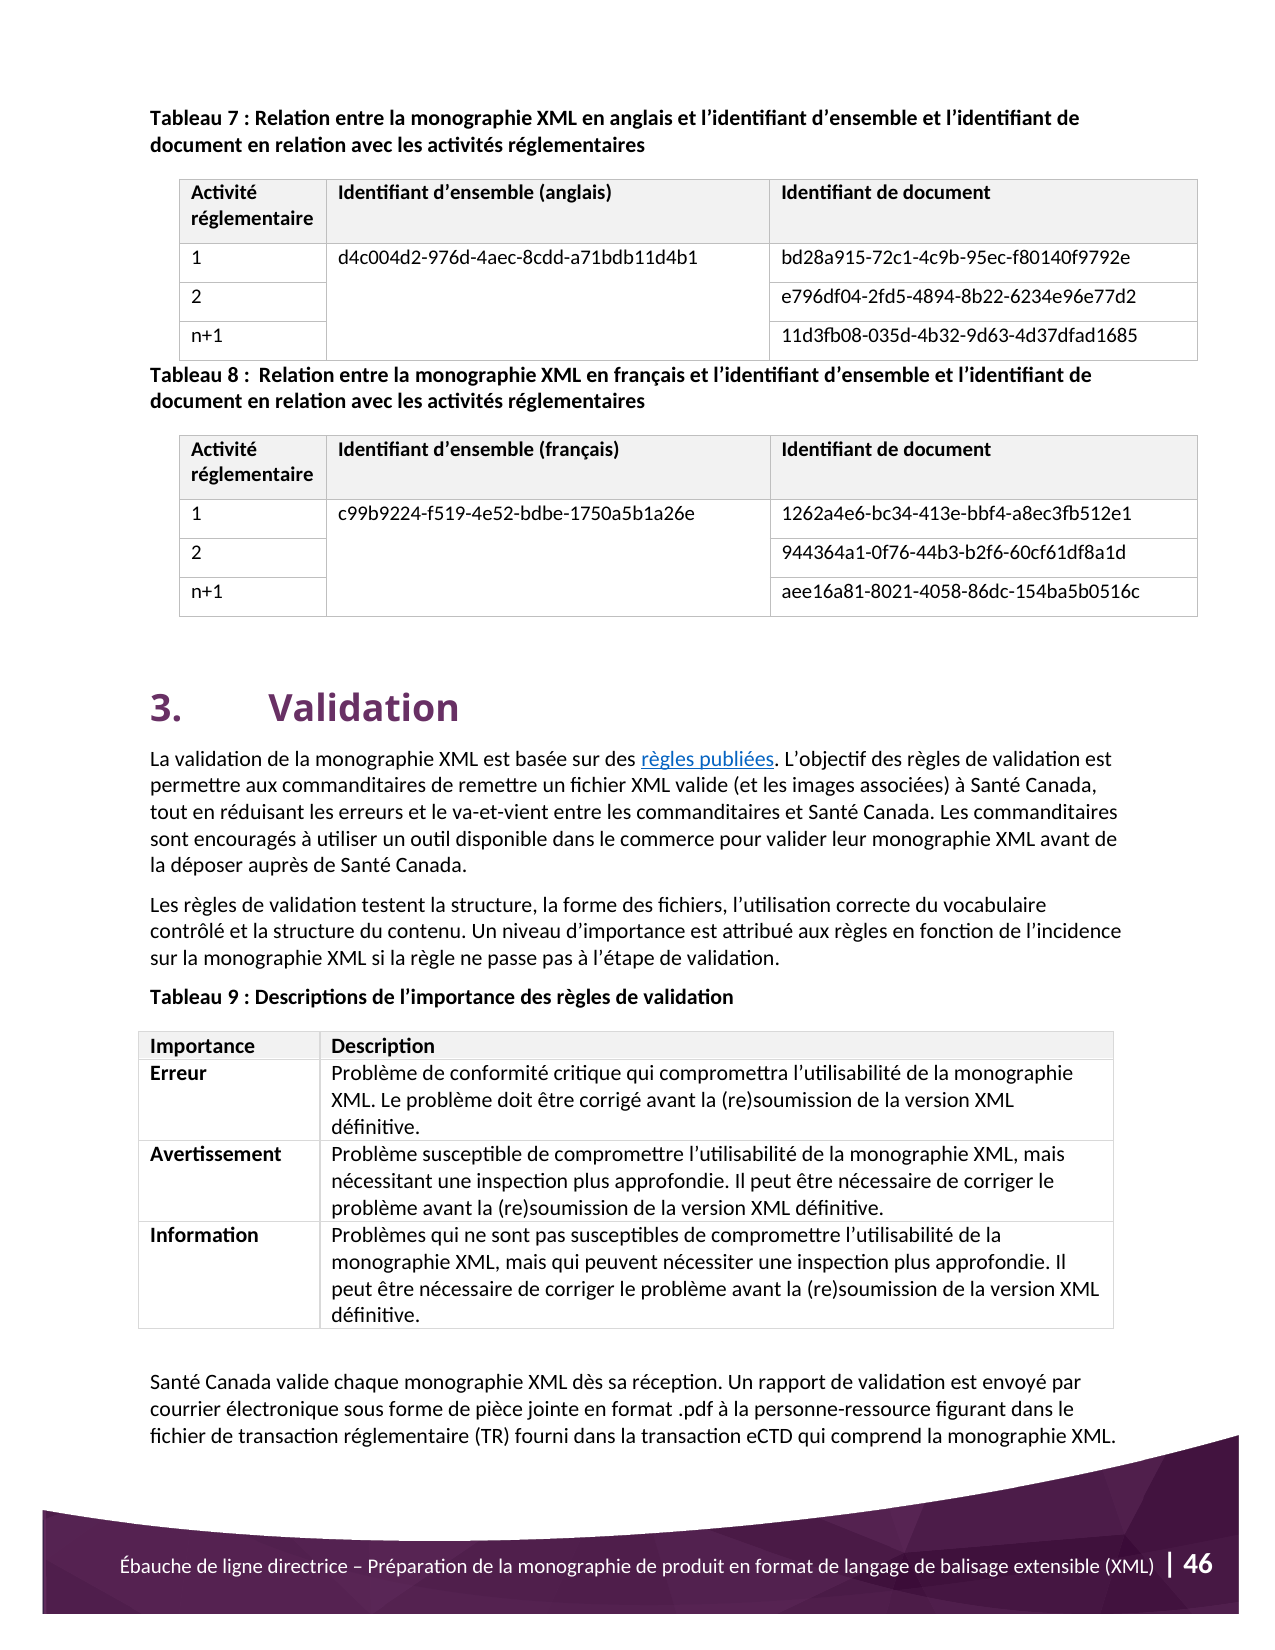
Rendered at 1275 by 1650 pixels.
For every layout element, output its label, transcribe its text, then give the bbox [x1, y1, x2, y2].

table_cell d4c004d2-976d-4aec-8cdd-a71bdb11d4b1 [327, 244, 769, 360]
table_cell e796df04-2fd5-4894-8b22-6234e96e77d2 [770, 283, 1197, 321]
table_cell c99b9224-f519-4e52-bdbe-1750a5b1a26e [327, 500, 770, 616]
table_cell 2 [180, 283, 326, 321]
text Les règles de validation testent la structure, la forme des fichiers, l’utilisation correcte du vocabulaire contrôlé et la structure du contenu. Un niveau d’importance est attribué aux règles en fonction de l’incidence sur la monographie XML si la règle ne passe pas à l’étape de validation. [150, 891, 1125, 971]
table_header Description [321, 1032, 1113, 1058]
subtitle Validation [150, 681, 1125, 732]
table_header Identifiant de document [771, 436, 1197, 499]
table_cell 1 [180, 244, 326, 282]
table_cell Erreur [139, 1060, 319, 1139]
table_cell Information [139, 1222, 319, 1328]
picture [5, 1404, 1270, 1650]
table_cell Problème susceptible de compromettre l’utilisabilité de la monographie XML, mais nécessitant une inspection plus approfondie. Il peut être nécessaire de corriger le problème avant la (re)soumission de la version XML définitive. [321, 1141, 1113, 1221]
table_header Importance [139, 1032, 319, 1058]
table_cell aee16a81-8021-4058-86dc-154ba5b0516c [771, 578, 1197, 616]
text Tableau 7 : Relation entre la monographie XML en anglais et l’identifiant d’ensemble et l’identifiant de document en relation avec les activités réglementaires [150, 104, 1125, 158]
table_header Identifiant d’ensemble (français) [327, 436, 770, 499]
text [150, 1368, 1125, 1448]
table_cell 944364a1-0f76-44b3-b2f6-60cf61df8a1d [771, 539, 1197, 577]
table_cell 11d3fb08-035d-4b32-9d63-4d37dfad1685 [770, 322, 1197, 360]
table_header Activité réglementaire [180, 180, 326, 243]
table_header Activité réglementaire [180, 436, 326, 499]
table_cell 1 [180, 500, 326, 538]
table_cell bd28a915-72c1-4c9b-95ec-f80140f9792e [770, 244, 1197, 282]
table_header Identifiant d’ensemble (anglais) [327, 180, 769, 243]
table_cell Problèmes qui ne sont pas susceptibles de compromettre l’utilisabilité de la monographie XML, mais qui peuvent nécessiter une inspection plus approfondie. Il peut être nécessaire de corriger le problème avant la (re)soumission de la version XML définitive. [321, 1222, 1113, 1328]
text Tableau 9 : Descriptions de l’importance des règles de validation [150, 983, 1125, 1010]
table_header Identifiant de document [770, 180, 1197, 243]
text La validation de la monographie XML est basée sur des règles publiées. L’objectif des règles de validation est permettre aux commanditaires de remettre un fichier XML valide (et les images associées) à Santé Canada, tout en réduisant les erreurs et le va-et-vient entre les commanditaires et Santé Canada. Les commanditaires sont encouragés à utiliser un outil disponible dans le commerce pour valider leur monographie XML avant de la déposer auprès de Santé Canada. [150, 745, 1125, 878]
table_cell 1262a4e6-bc34-413e-bbf4-a8ec3fb512e1 [771, 500, 1197, 538]
table_cell Avertissement [139, 1141, 319, 1221]
table_cell Problème de conformité critique qui compromettra l’utilisabilité de la monographie XML. Le problème doit être corrigé avant la (re)soumission de la version XML définitive. [321, 1060, 1113, 1139]
table_cell n+1 [180, 322, 326, 360]
table_cell 2 [180, 539, 326, 577]
text Tableau 8 : Relation entre la monographie XML en français et l’identifiant d’ensemble et l’identifiant de document en relation avec les activités réglementaires [150, 361, 1125, 414]
table_cell n+1 [180, 578, 326, 616]
